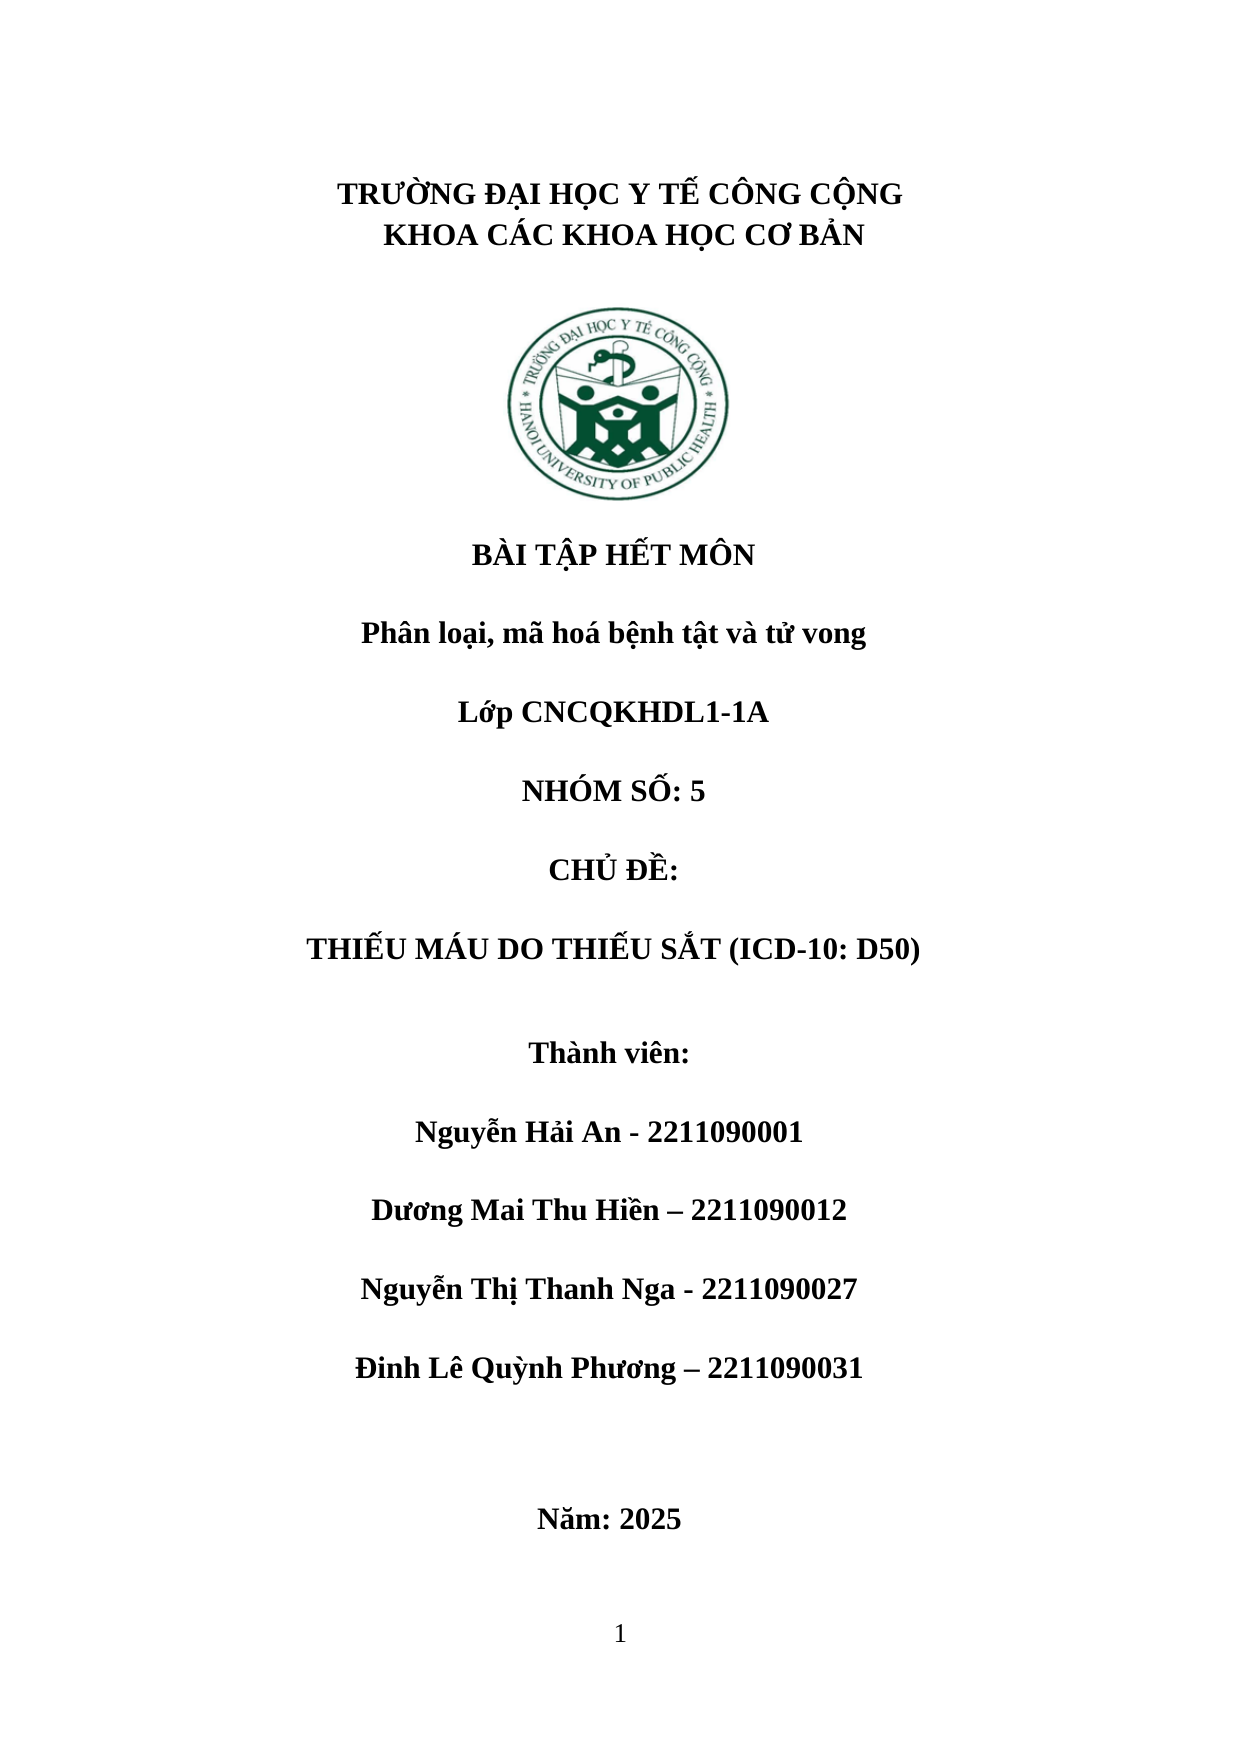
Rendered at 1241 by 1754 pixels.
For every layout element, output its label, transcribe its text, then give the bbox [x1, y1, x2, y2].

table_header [150, 439, 1087, 1590]
picture [502, 303, 737, 439]
text TRƯỜNG ĐẠI HỌC Y TẾ CÔNG CỘNG KHOA CÁC KHOA HỌC CƠ BẢN [150, 175, 1090, 252]
